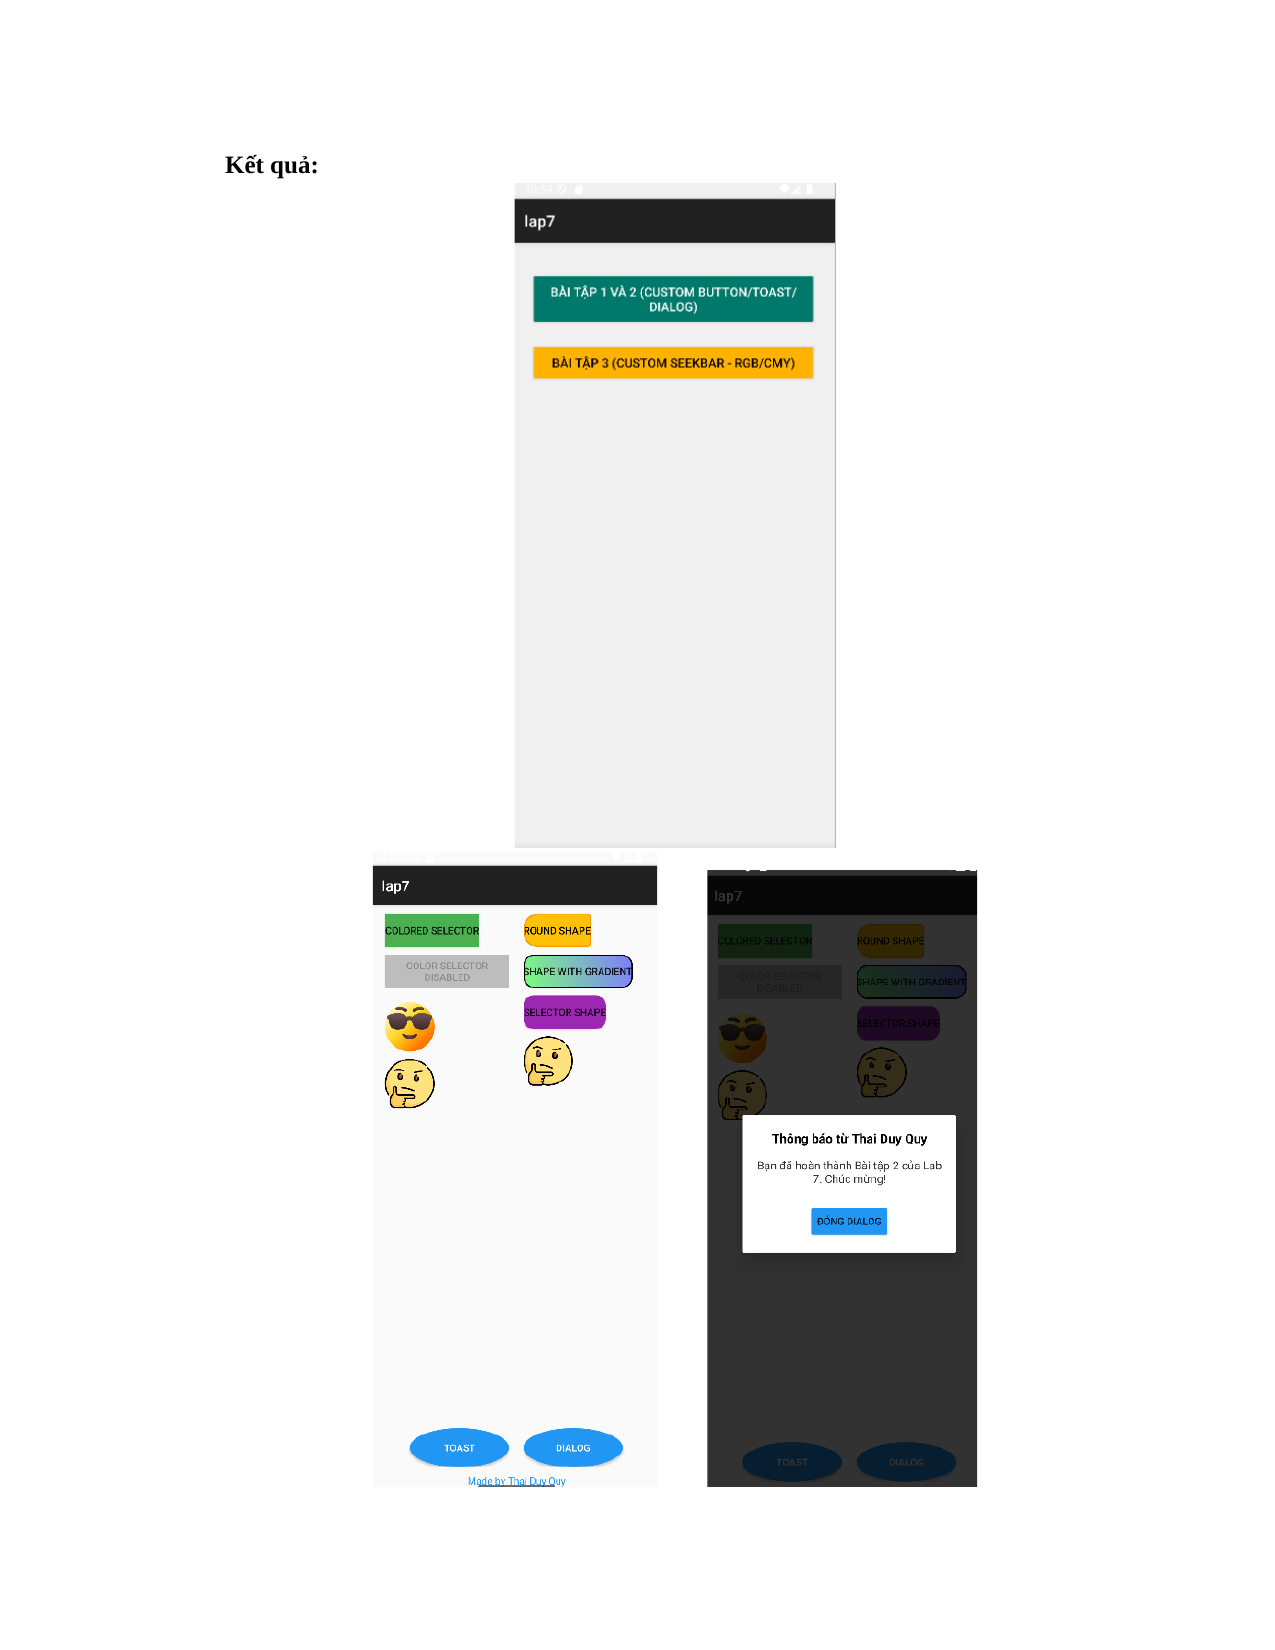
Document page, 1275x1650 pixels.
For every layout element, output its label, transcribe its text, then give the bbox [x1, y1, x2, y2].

picture [707, 870, 978, 1487]
picture [372, 852, 658, 1487]
picture [514, 183, 836, 848]
list Kết quả: [225, 150, 1125, 179]
